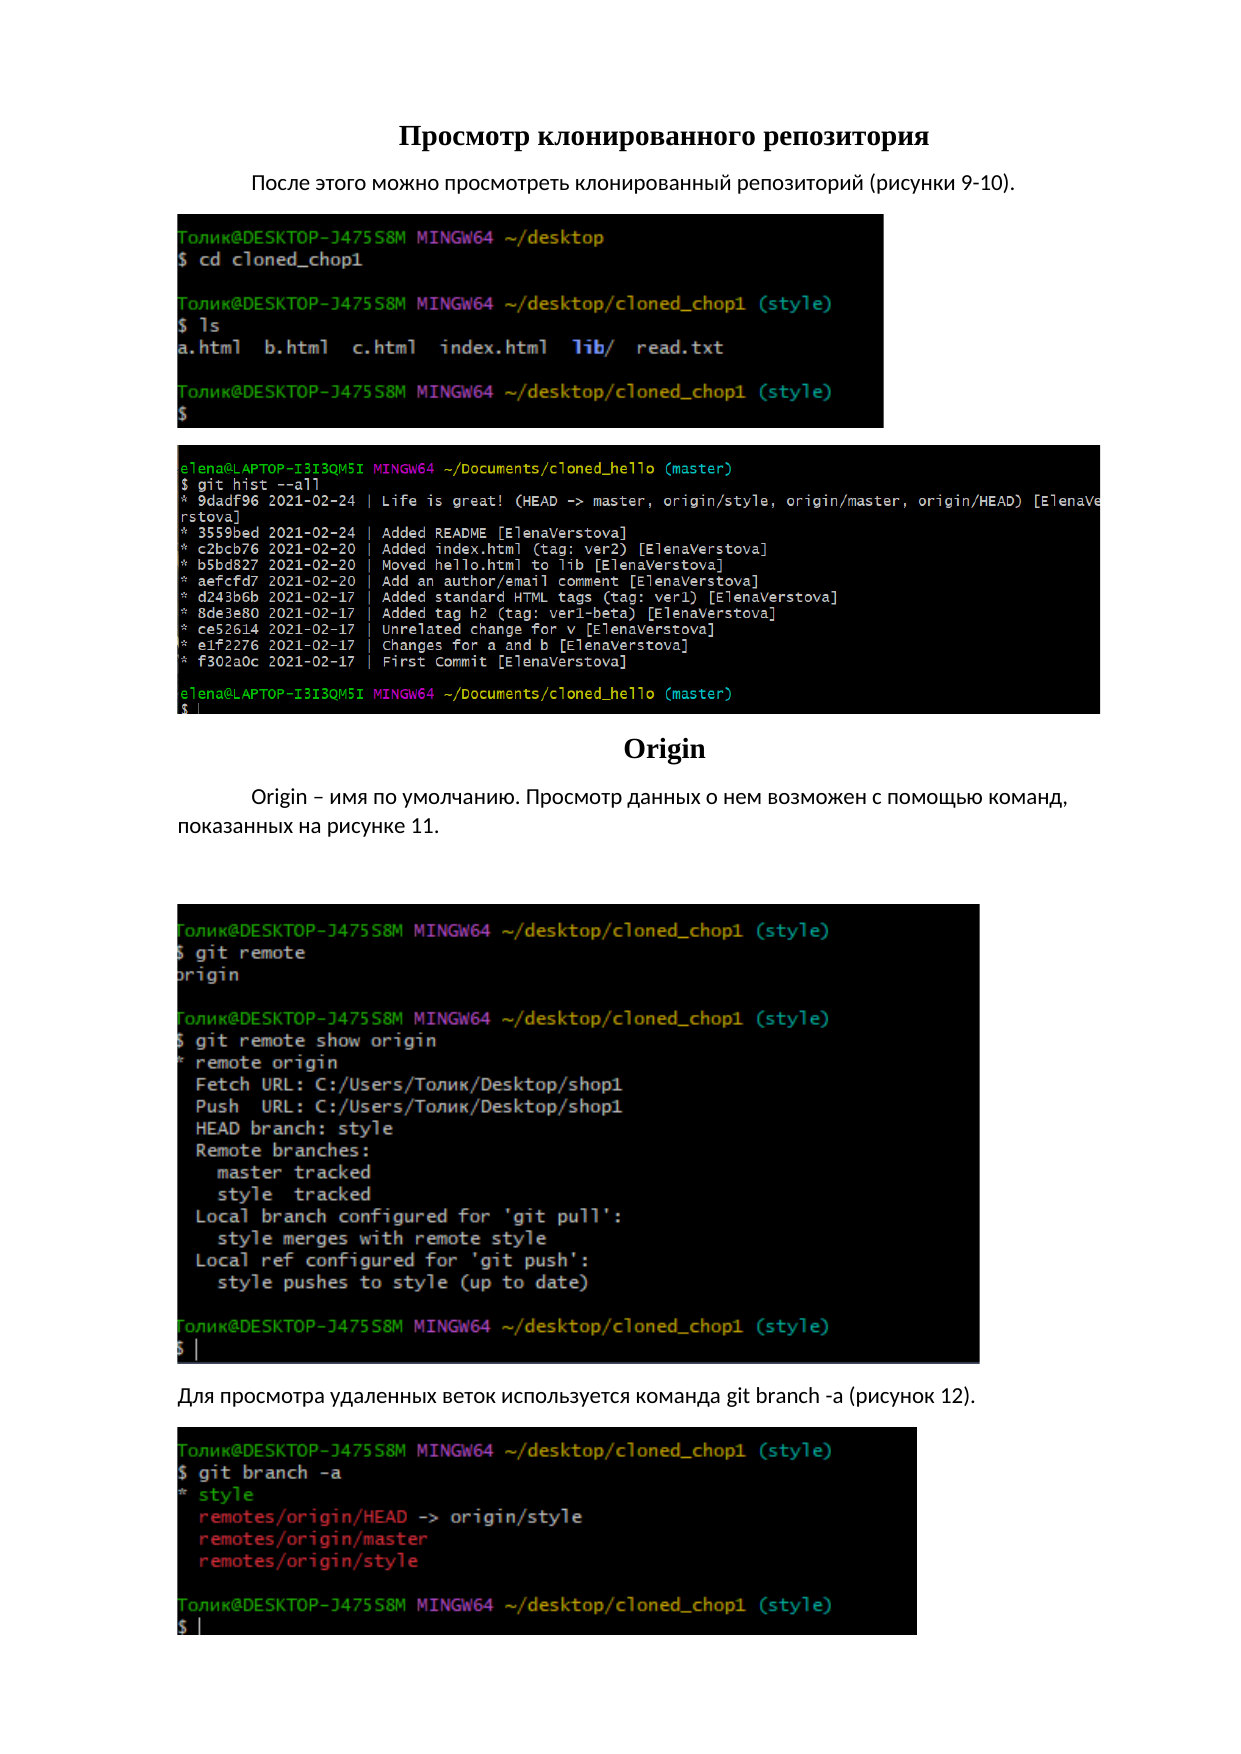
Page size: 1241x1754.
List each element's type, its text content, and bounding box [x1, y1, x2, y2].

text После этого можно просмотреть клонированный репозиторий (рисунки 9-10). [177, 168, 1152, 196]
picture [177, 1427, 917, 1635]
subtitle Просмотр клонированного репозитория [177, 118, 1152, 152]
text Для просмотра удаленных веток используется команда git branch -a (рисунок 12). [177, 1381, 1152, 1409]
picture [177, 214, 884, 428]
text Origin – имя по умолчанию. Просмотр данных о нем возможен с помощью команд, показанных на рисунке 11. [177, 782, 1152, 840]
picture [177, 445, 1101, 714]
picture [177, 904, 980, 1364]
subtitle Origin [177, 732, 1152, 765]
